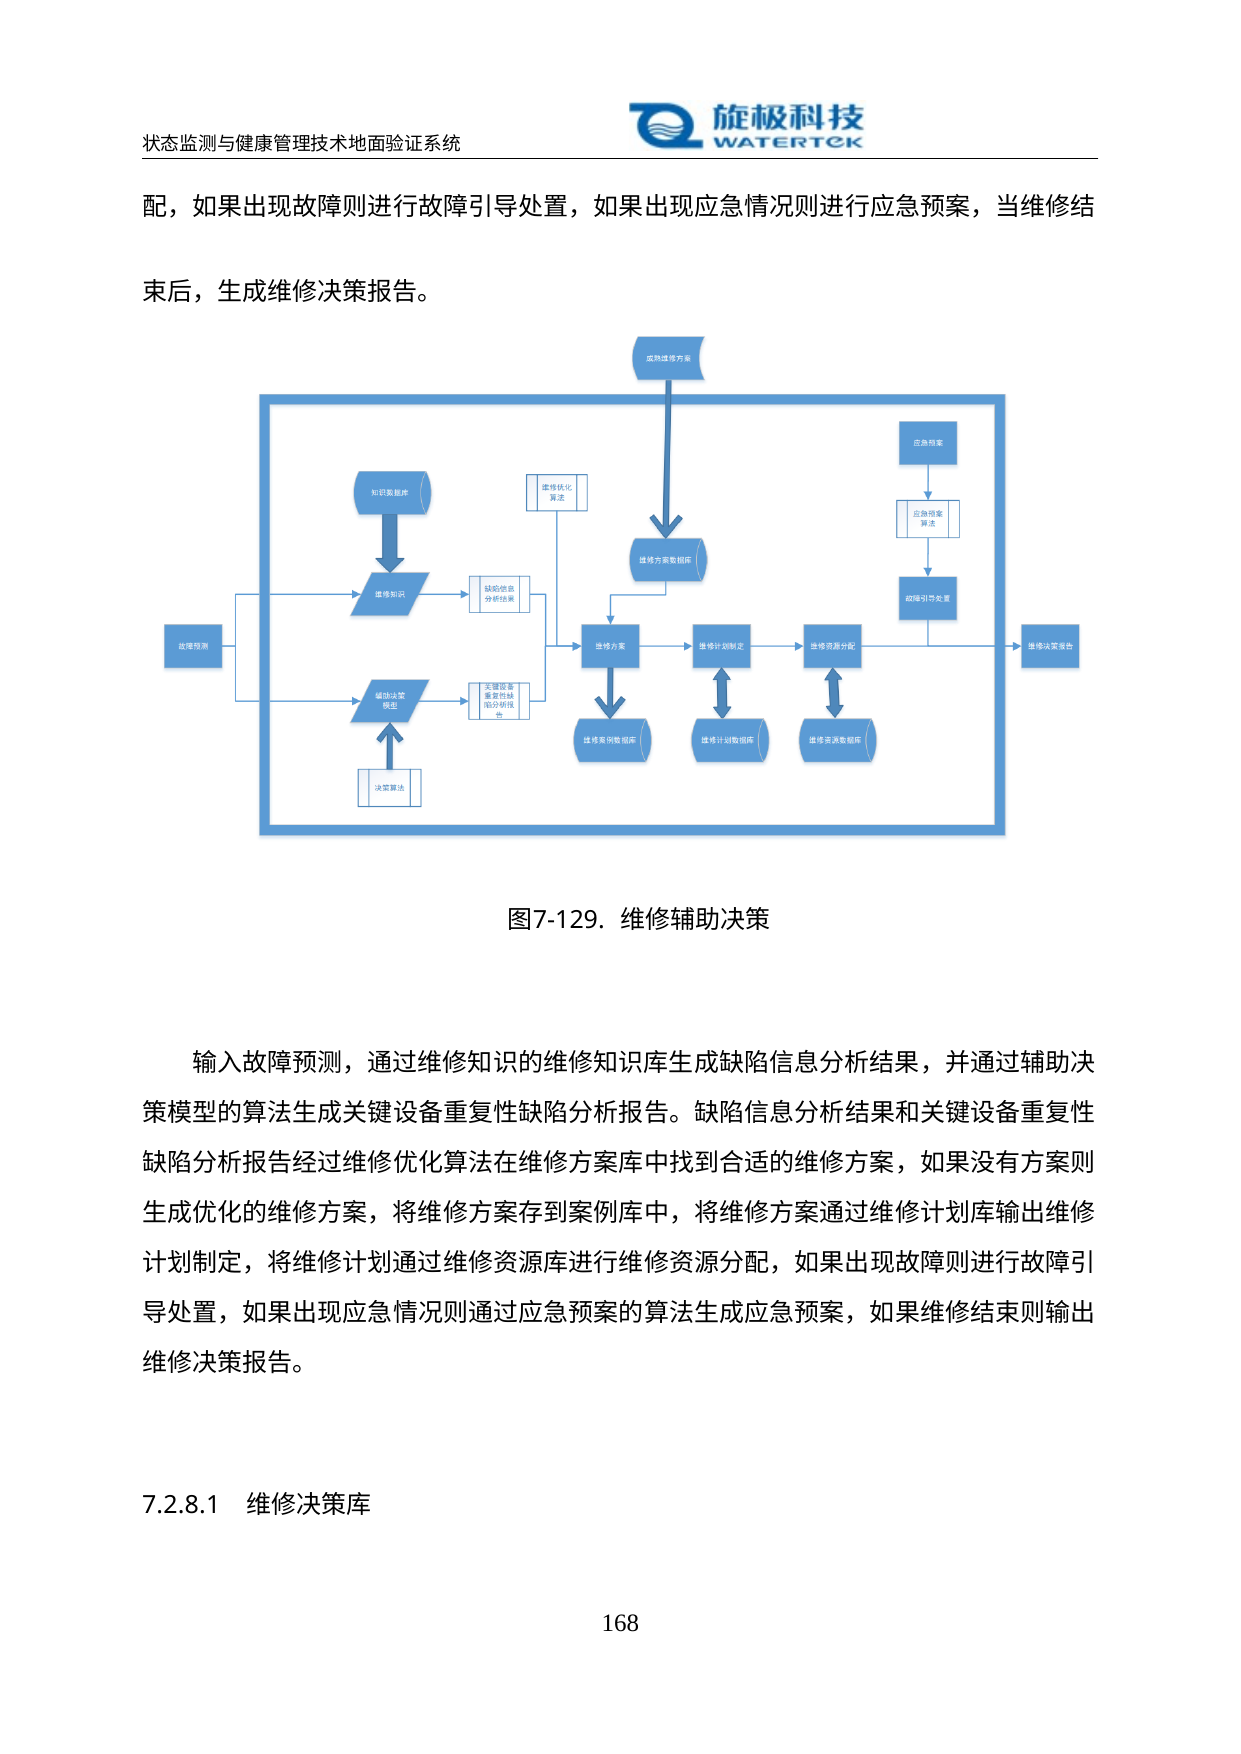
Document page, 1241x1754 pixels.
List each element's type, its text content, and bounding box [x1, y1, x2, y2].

text 通过输入故障预测数据，根据维修知识和辅助决策模型生成维修方案，如果有外部成熟方案则直接采用成熟方案，根据方案生成维修计划，根据维修计划生成维修资源分配，如果出现故障则进行故障引导处置，如果出现应急情况则进行应急预案，当维修结束后，生成维修决策报告。 [142, 171, 1098, 323]
text 输入故障预测，通过维修知识的维修知识库生成缺陷信息分析结果，并通过辅助决策模型的算法生成关键设备重复性缺陷分析报告。缺陷信息分析结果和关键设备重复性缺陷分析报告经过维修优化算法在维修方案库中找到合适的维修方案，如果没有方案则生成优化的维修方案，将维修方案存到案例库中，将维修方案通过维修计划库输出维修计划制定，将维修计划通过维修资源库进行维修资源分配，如果出现故障则进行故障引导处置，如果出现应急情况则通过应急预案的算法生成应急预案，如果维修结束则输出维修决策报告。 [142, 1042, 1098, 1378]
picture [141, 332, 1099, 842]
picture [628, 100, 867, 151]
list 维修辅助决策 [142, 884, 1098, 952]
text 维修决策库 [142, 1468, 1098, 1536]
